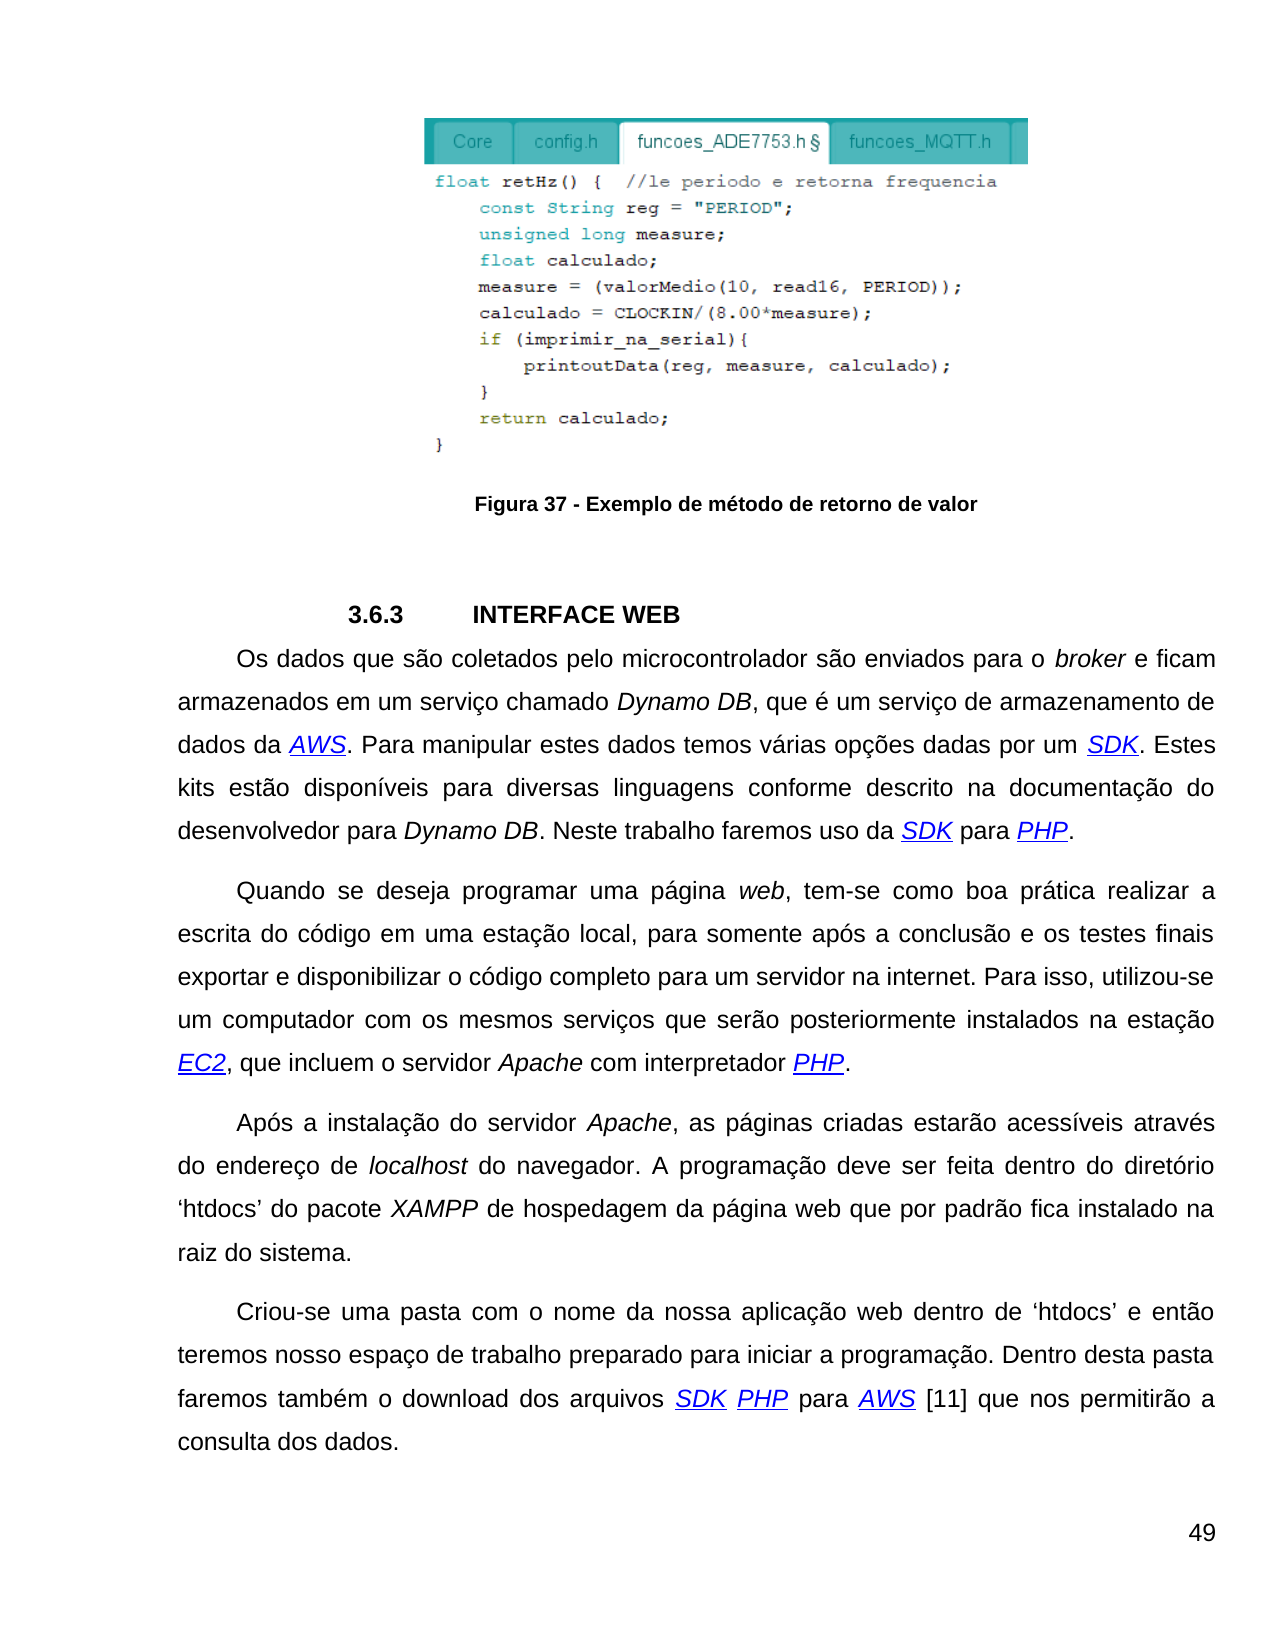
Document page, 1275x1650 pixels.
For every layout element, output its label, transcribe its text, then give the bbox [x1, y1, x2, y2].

text Quando se deseja programar uma página web, tem-se como boa prática realizar a escrita do código em uma estação local, para somente após a conclusão e os testes finais exportar e disponibilizar o código completo para um servidor na internet. Para isso, utilizou-se um computador com os mesmos serviços que serão posteriormente instalados na estação EC2, que incluem o servidor Apache com interpretador PHP. [177, 876, 1216, 1077]
text Os dados que são coletados pelo microcontrolador são enviados para o broker e ficam armazenados em um serviço chamado Dynamo DB, que é um serviço de armazenamento de dados da AWS. Para manipular estes dados temos várias opções dadas por um SDK. Estes kits estão disponíveis para diversas linguagens conforme descrito na documentação do desenvolvedor para Dynamo DB. Neste trabalho faremos uso da SDK para PHP. [177, 643, 1216, 845]
text Figura 37 - Exemplo de método de retorno de valor [177, 492, 1216, 516]
picture [424, 118, 1028, 461]
text Criou-se uma pasta com o nome da nossa aplicação web dentro de ‘htdocs’ e então teremos nosso espaço de trabalho preparado para iniciar a programação. Dentro desta pasta faremos também o download dos arquivos SDK PHP para AWS [11] que nos permitirão a consulta dos dados. [177, 1297, 1216, 1455]
subtitle INTERFACE WEB [289, 600, 1216, 629]
text Após a instalação do servidor Apache, as páginas criadas estarão acessíveis através do endereço de localhost do navegador. A programação deve ser feita dentro do diretório ‘htdocs’ do pacote XAMPP de hospedagem da página web que por padrão fica instalado na raiz do sistema. [177, 1108, 1216, 1266]
